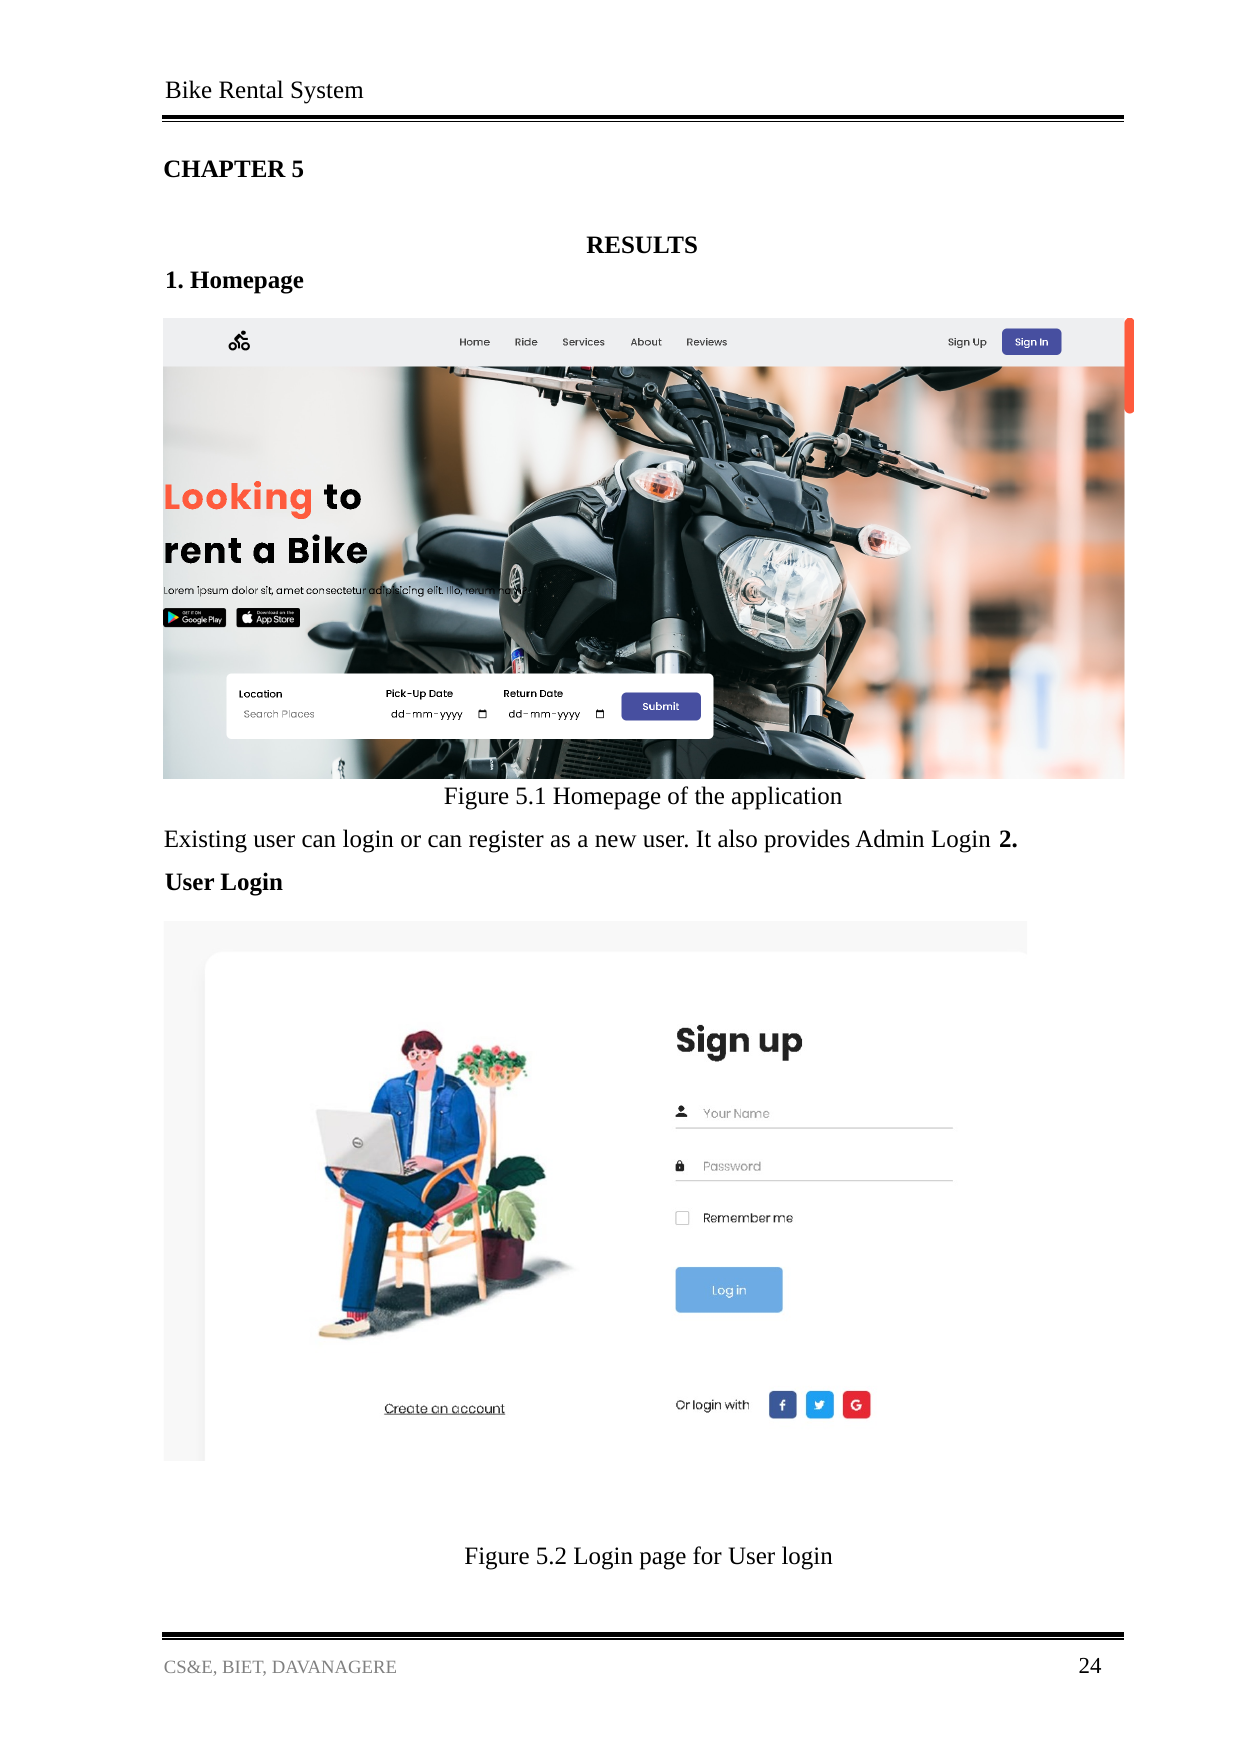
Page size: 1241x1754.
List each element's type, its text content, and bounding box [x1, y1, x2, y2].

text Existing user can login or can register as a new user. It also provides Admin Login 2. User Login [163, 824, 1018, 896]
picture [163, 921, 1028, 1461]
text 1. Homepage [165, 265, 1134, 294]
picture [163, 318, 1134, 779]
text Figure 5.2 Login page for User login [163, 1541, 1134, 1570]
text CHAPTER 5 [163, 154, 1134, 182]
text Figure 5.1 Homepage of the application [280, 781, 1006, 810]
subtitle RESULTS [163, 230, 1121, 259]
